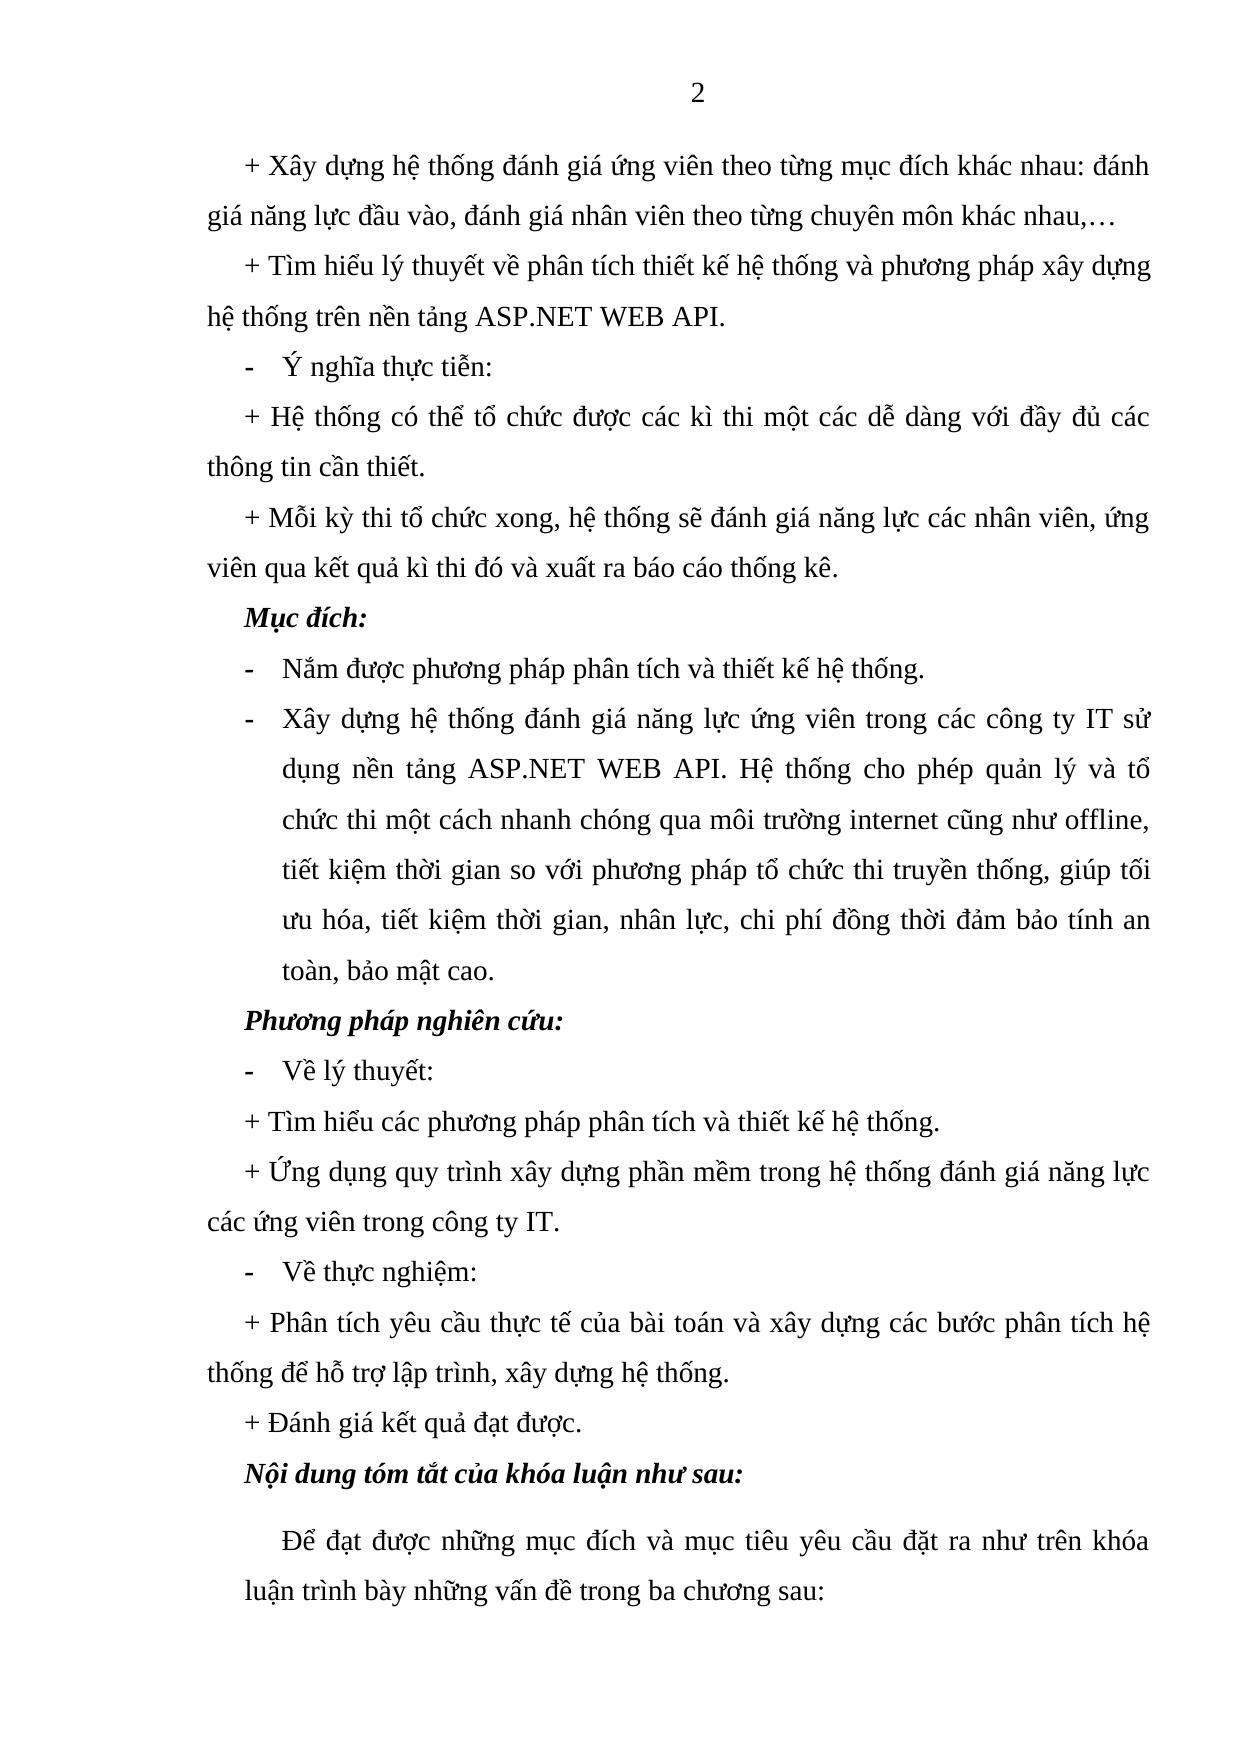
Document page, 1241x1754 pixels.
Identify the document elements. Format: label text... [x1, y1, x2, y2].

text Để đạt được những mục đích và mục tiêu yêu cầu đặt ra như trên khóa luận trình bày những vấn đề trong ba chương sau: [244, 1523, 1152, 1607]
list + Tìm hiểu các phương pháp phân tích và thiết kế hệ thống. [207, 1104, 1152, 1137]
list Về lý thuyết: [244, 1053, 1152, 1087]
list Nắm được phương pháp phân tích và thiết kế hệ thống. [244, 651, 1152, 684]
list + Tìm hiểu lý thuyết về phân tích thiết kế hệ thống và phương pháp xây dựng hệ thống trên nền tảng ASP.NET WEB API. [207, 248, 1152, 332]
list Mục đích: [207, 601, 1152, 634]
list Nội dung tóm tắt của khóa luận như sau: [207, 1456, 1152, 1489]
list Xây dựng hệ thống đánh giá năng lực ứng viên trong các công ty IT sử dụng nền tảng ASP.NET WEB API. Hệ thống cho phép quản lý và tổ chức thi một cách nhanh chóng qua môi trường internet cũng như offline, tiết kiệm thời gian so với phương pháp tổ chức thi truyền thống, giúp tối ưu hóa, tiết kiệm thời gian, nhân lực, chi phí đồng thời đảm bảo tính an toàn, bảo mật cao. [244, 701, 1152, 986]
list + Ứng dụng quy trình xây dựng phần mềm trong hệ thống đánh giá năng lực các ứng viên trong công ty IT. [207, 1154, 1152, 1238]
list + Đánh giá kết quả đạt được. [207, 1406, 1152, 1439]
list + Phân tích yêu cầu thực tế của bài toán và xây dựng các bước phân tích hệ thống để hỗ trợ lập trình, xây dựng hệ thống. [207, 1305, 1152, 1389]
list Phương pháp nghiên cứu: [207, 1003, 1152, 1037]
list Ý nghĩa thực tiễn: [244, 349, 1152, 382]
list Về thực nghiệm: [244, 1254, 1152, 1288]
list + Hệ thống có thể tổ chức được các kì thi một các dễ dàng với đầy đủ các thông tin cần thiết. [207, 399, 1152, 483]
list + Mỗi kỳ thi tổ chức xong, hệ thống sẽ đánh giá năng lực các nhân viên, ứng viên qua kết quả kì thi đó và xuất ra báo cáo thống kê. [207, 500, 1152, 584]
list + Xây dựng hệ thống đánh giá ứng viên theo từng mục đích khác nhau: đánh giá năng lực đầu vào, đánh giá nhân viên theo từng chuyên môn khác nhau,… [207, 148, 1152, 232]
